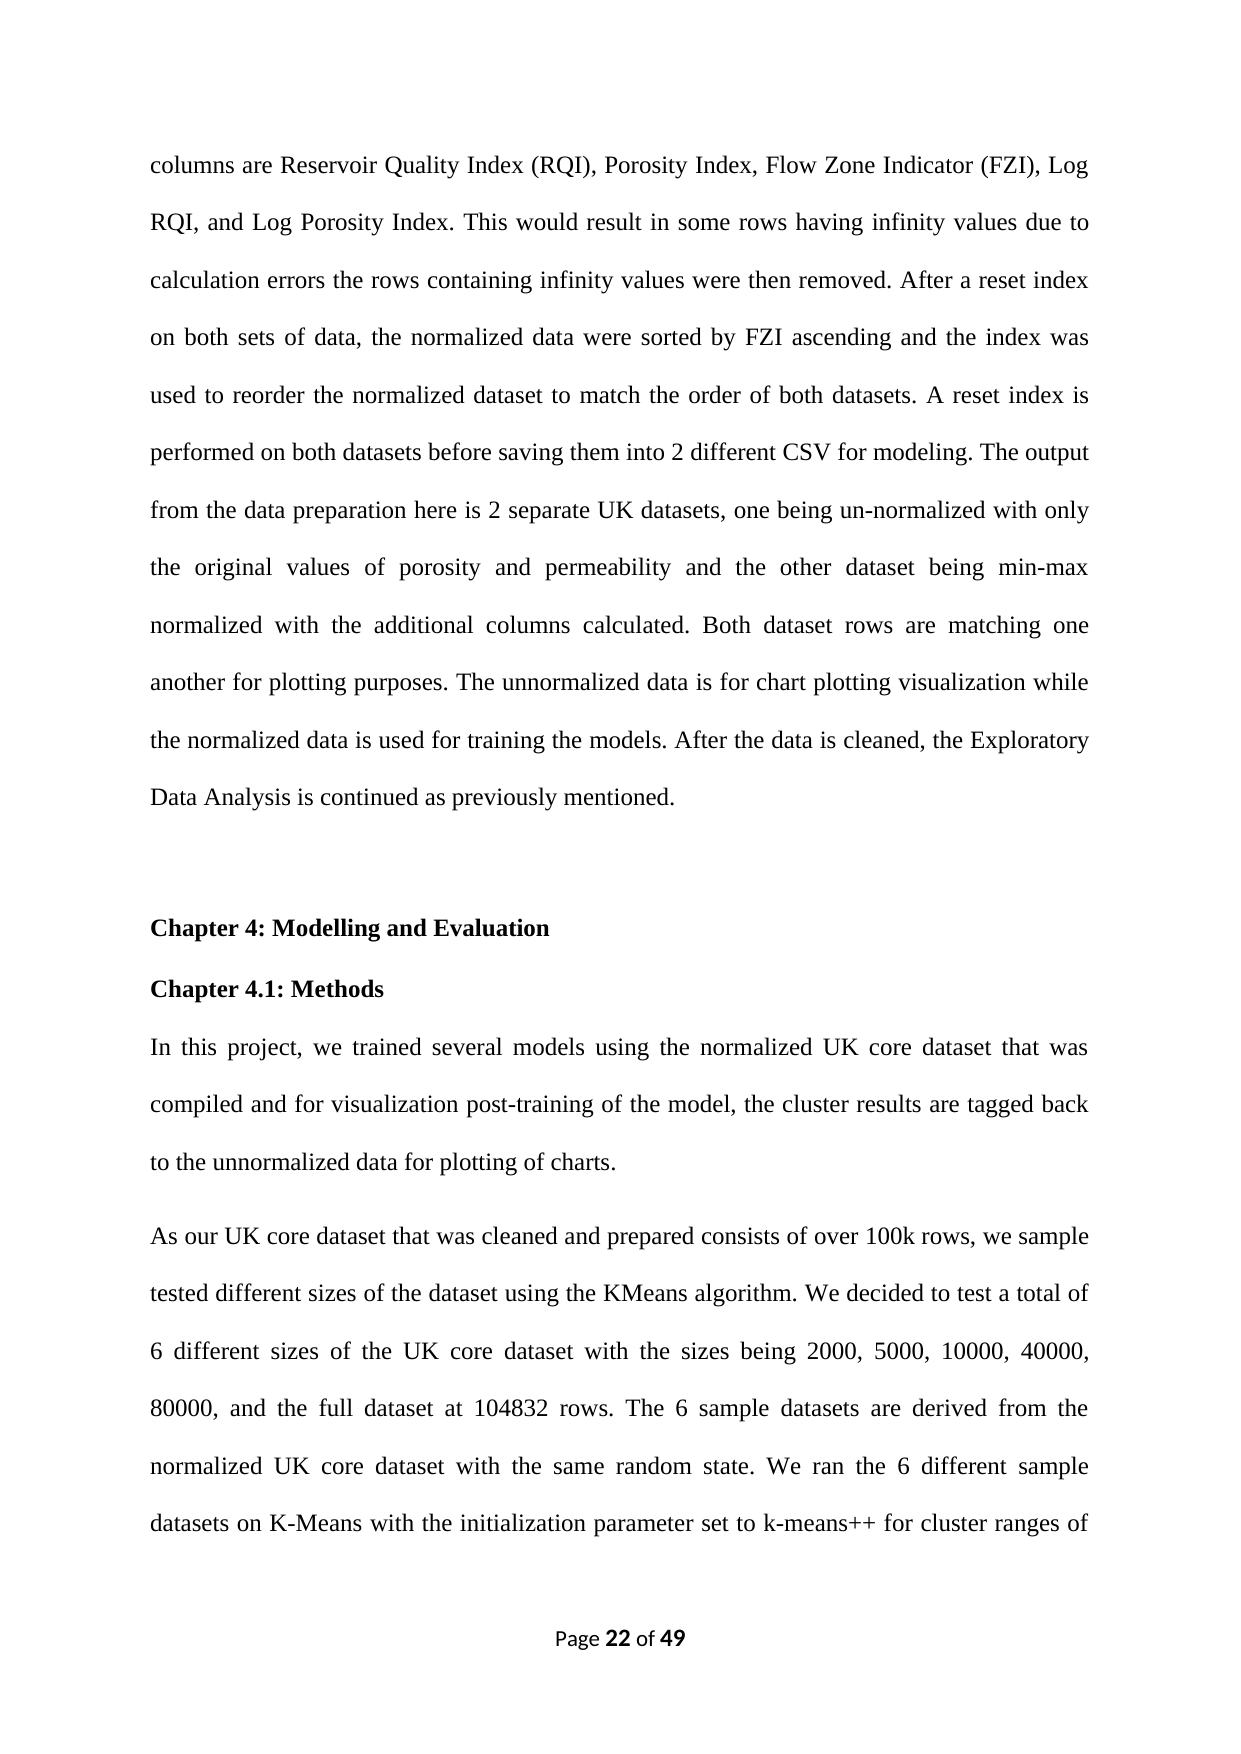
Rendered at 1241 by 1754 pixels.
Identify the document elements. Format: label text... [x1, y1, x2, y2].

subtitle Chapter 4: Modelling and Evaluation [150, 913, 1090, 941]
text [150, 1221, 1090, 1537]
subtitle Chapter 4.1: Methods [150, 974, 1090, 1003]
text In this project, we trained several models using the normalized UK core dataset that was compiled and for visualization post-training of the model, the cluster results are tagged back to the unnormalized data for plotting of charts. [150, 1032, 1090, 1176]
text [150, 150, 1090, 811]
